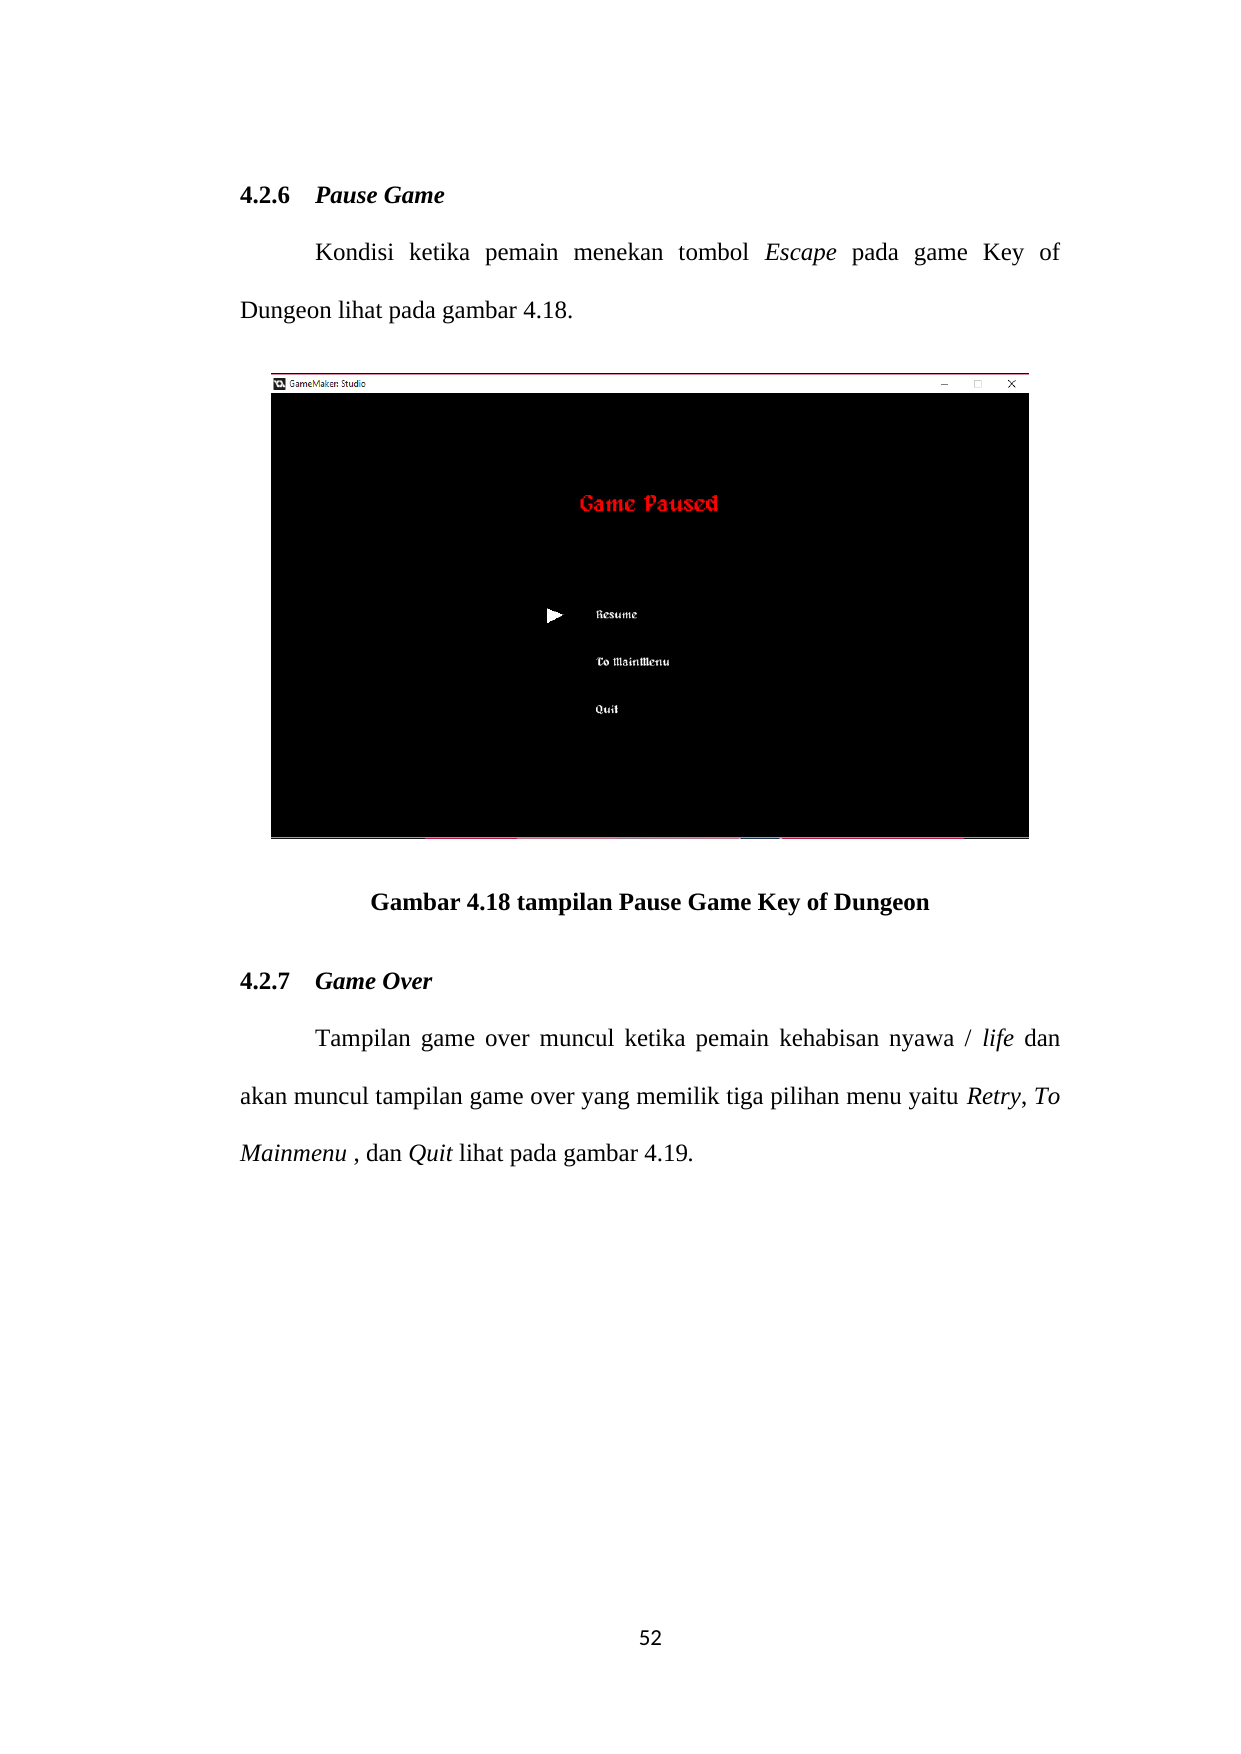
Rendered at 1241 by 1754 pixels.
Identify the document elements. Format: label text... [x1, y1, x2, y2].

subtitle 4.2.6 Pause Game [240, 180, 1060, 209]
text Kondisi ketika pemain menekan tombol Escape pada game Key of Dungeon lihat pada gambar 4.18. [240, 237, 1060, 324]
text Gambar 4.18 tampilan Pause Game Key of Dungeon [240, 887, 1060, 916]
picture [271, 373, 1029, 839]
text Tampilan game over muncul ketika pemain kehabisan nyawa / life dan akan muncul tampilan game over yang memilik tiga pilihan menu yaitu Retry, To Mainmenu , dan Quit lihat pada gambar 4.19. [240, 1023, 1060, 1167]
subtitle 4.2.7 Game Over [240, 966, 1060, 994]
